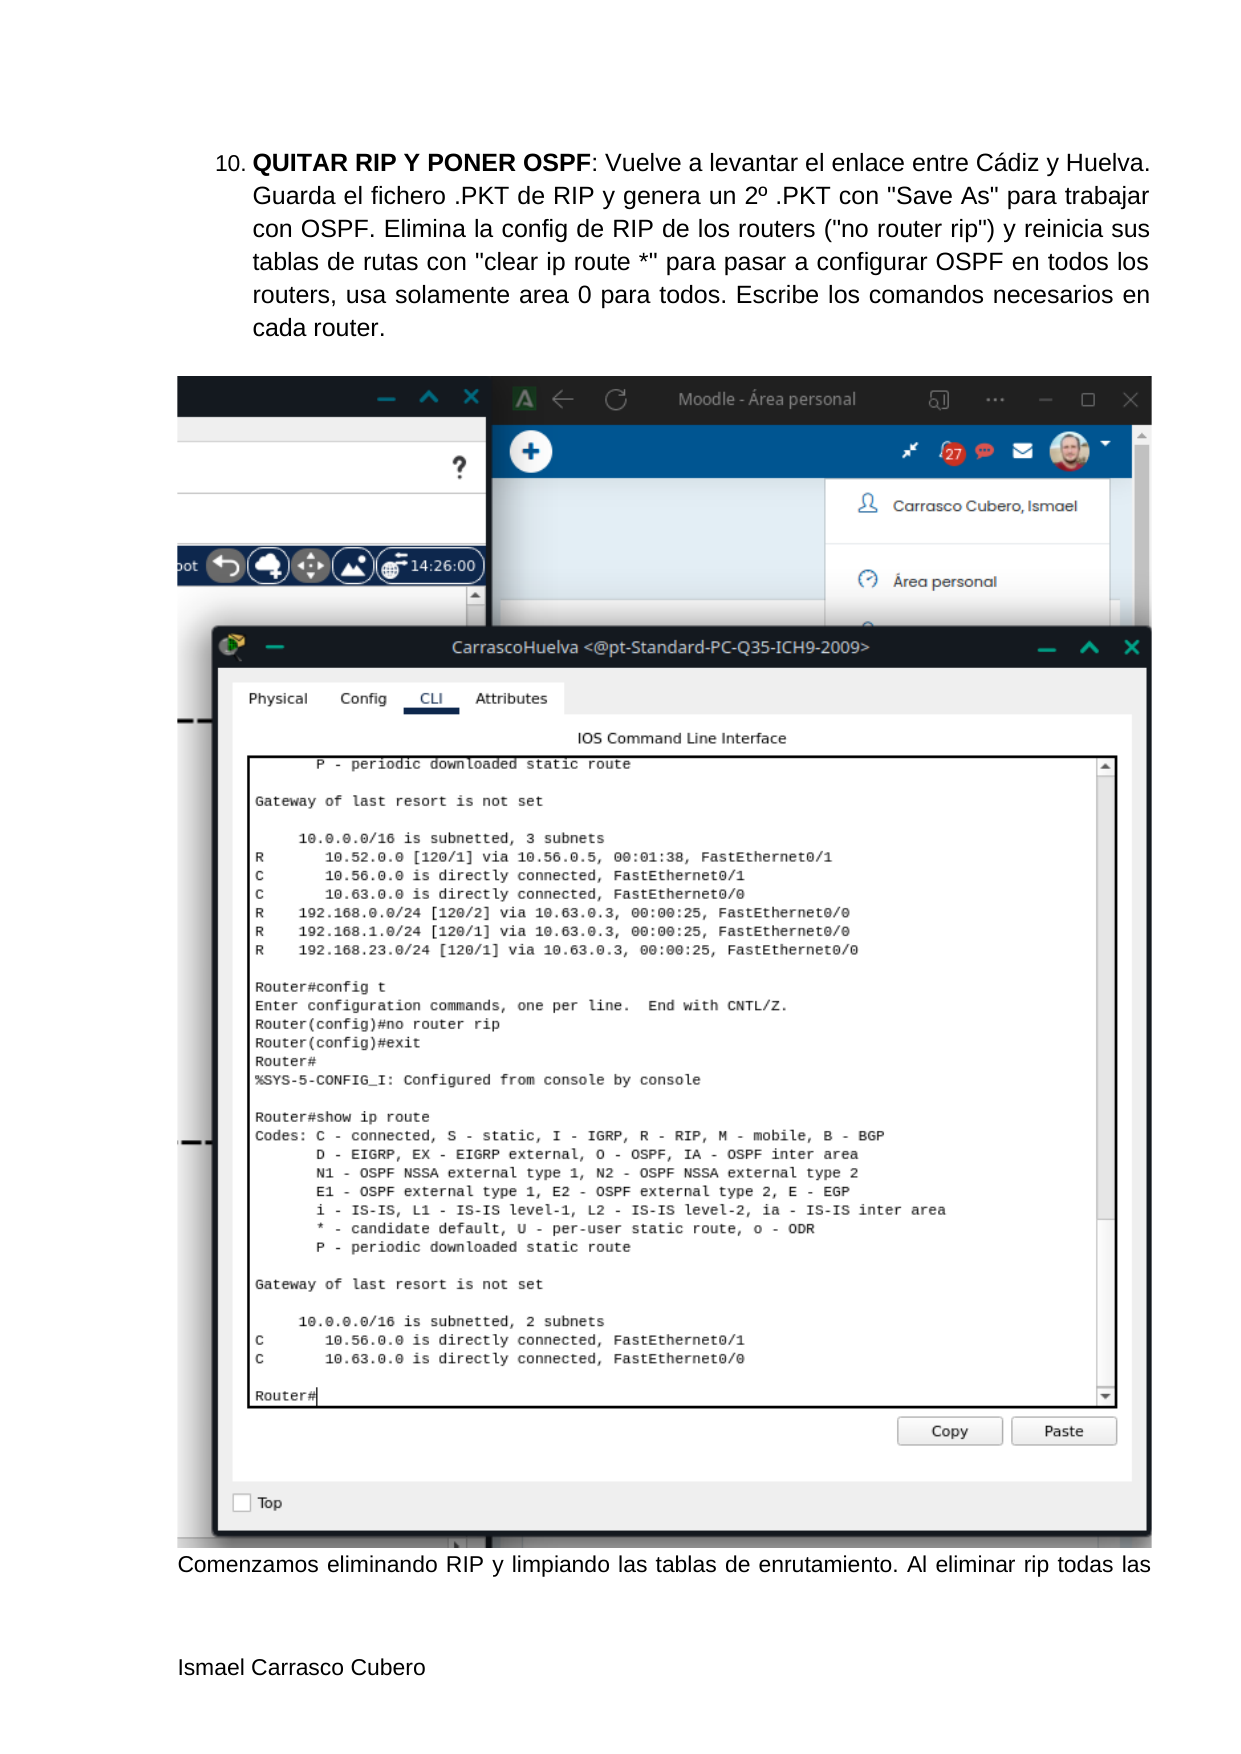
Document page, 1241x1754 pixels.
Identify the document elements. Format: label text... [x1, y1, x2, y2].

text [177, 1548, 1152, 1578]
picture [177, 376, 1152, 1548]
list QUITAR RIP Y PONER OSPF: Vuelve a levantar el enlace entre Cádiz y Huelva. Guarda el fichero .PKT de RIP y genera un 2º .PKT con "Save As" para trabajar con OSPF. Elimina la config de RIP de los routers ("no router rip") y reinicia sus tablas de rutas con "clear ip route *" para pasar a configurar OSPF en todos los routers, usa solamente area 0 para todos. Escribe los comandos necesarios en cada router. [215, 148, 1152, 342]
